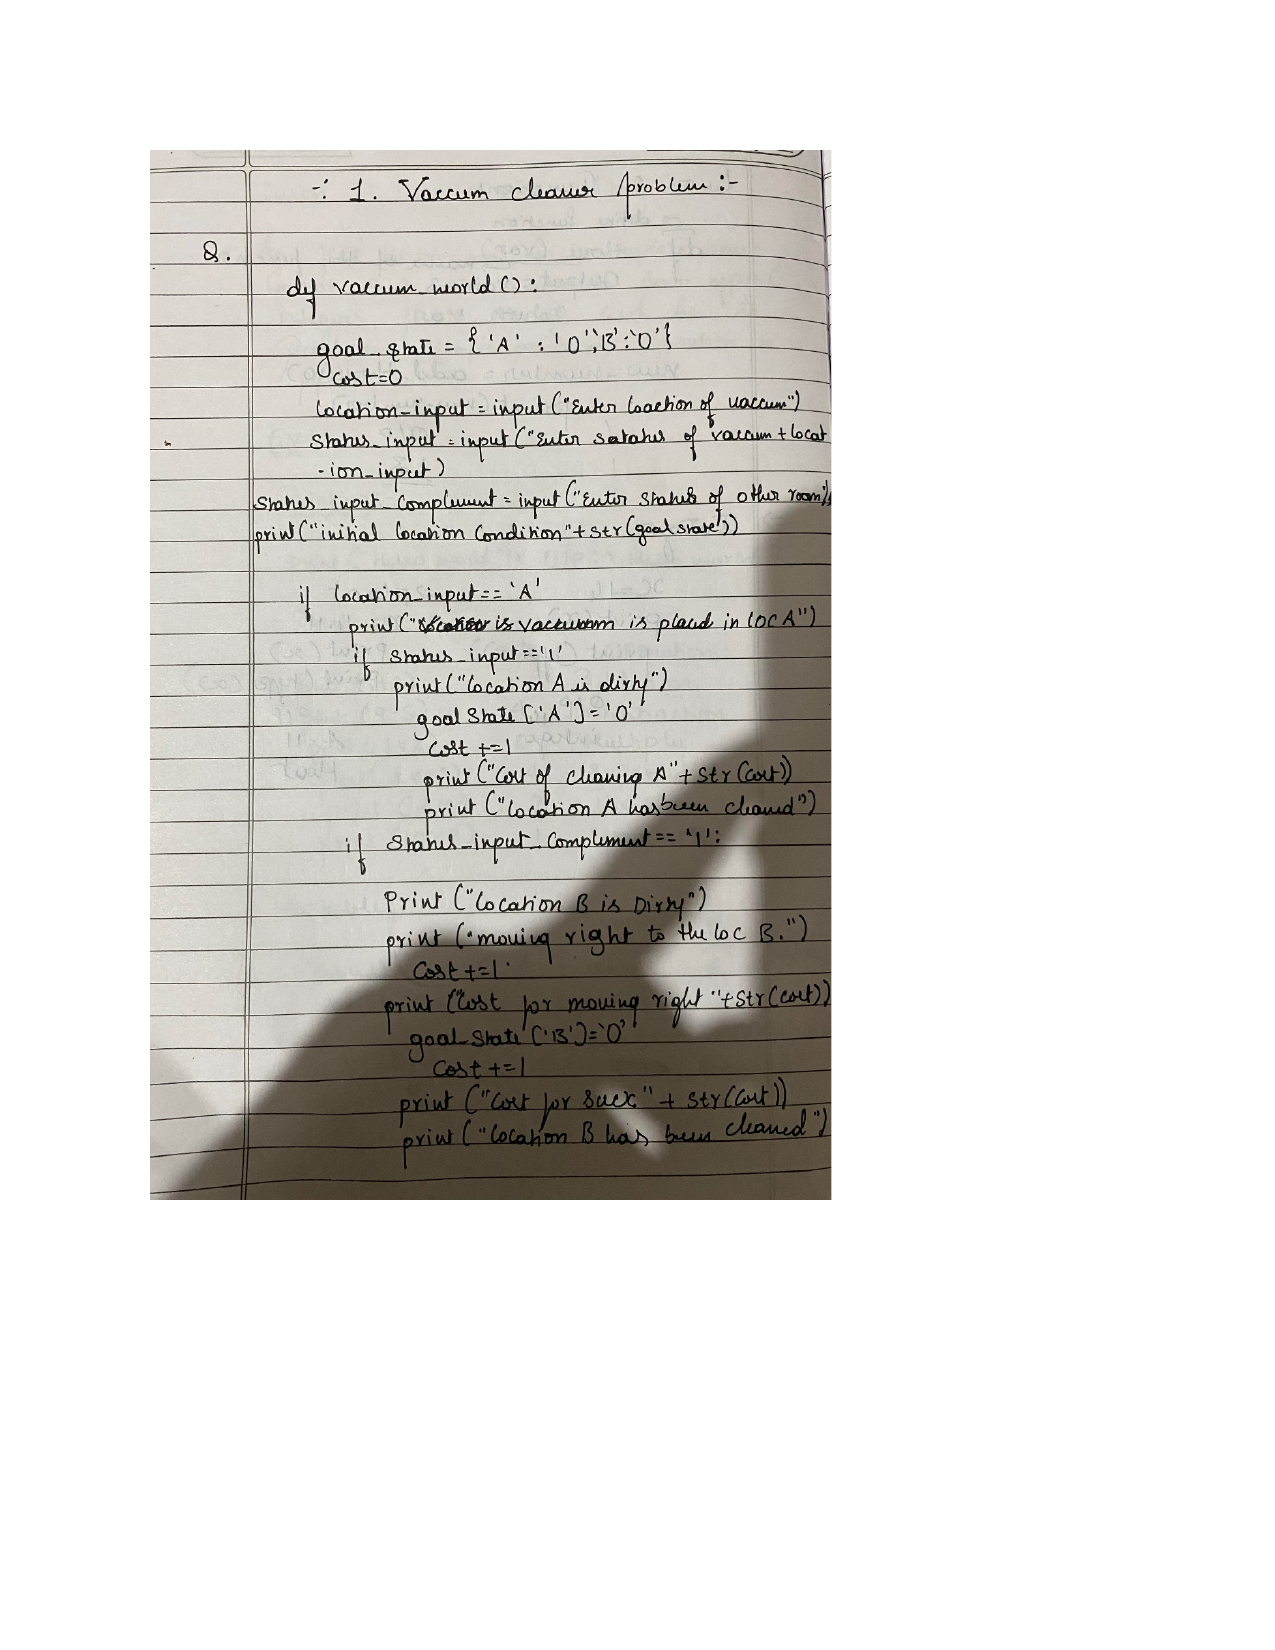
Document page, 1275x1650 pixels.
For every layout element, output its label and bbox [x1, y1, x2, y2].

picture [150, 150, 832, 1200]
